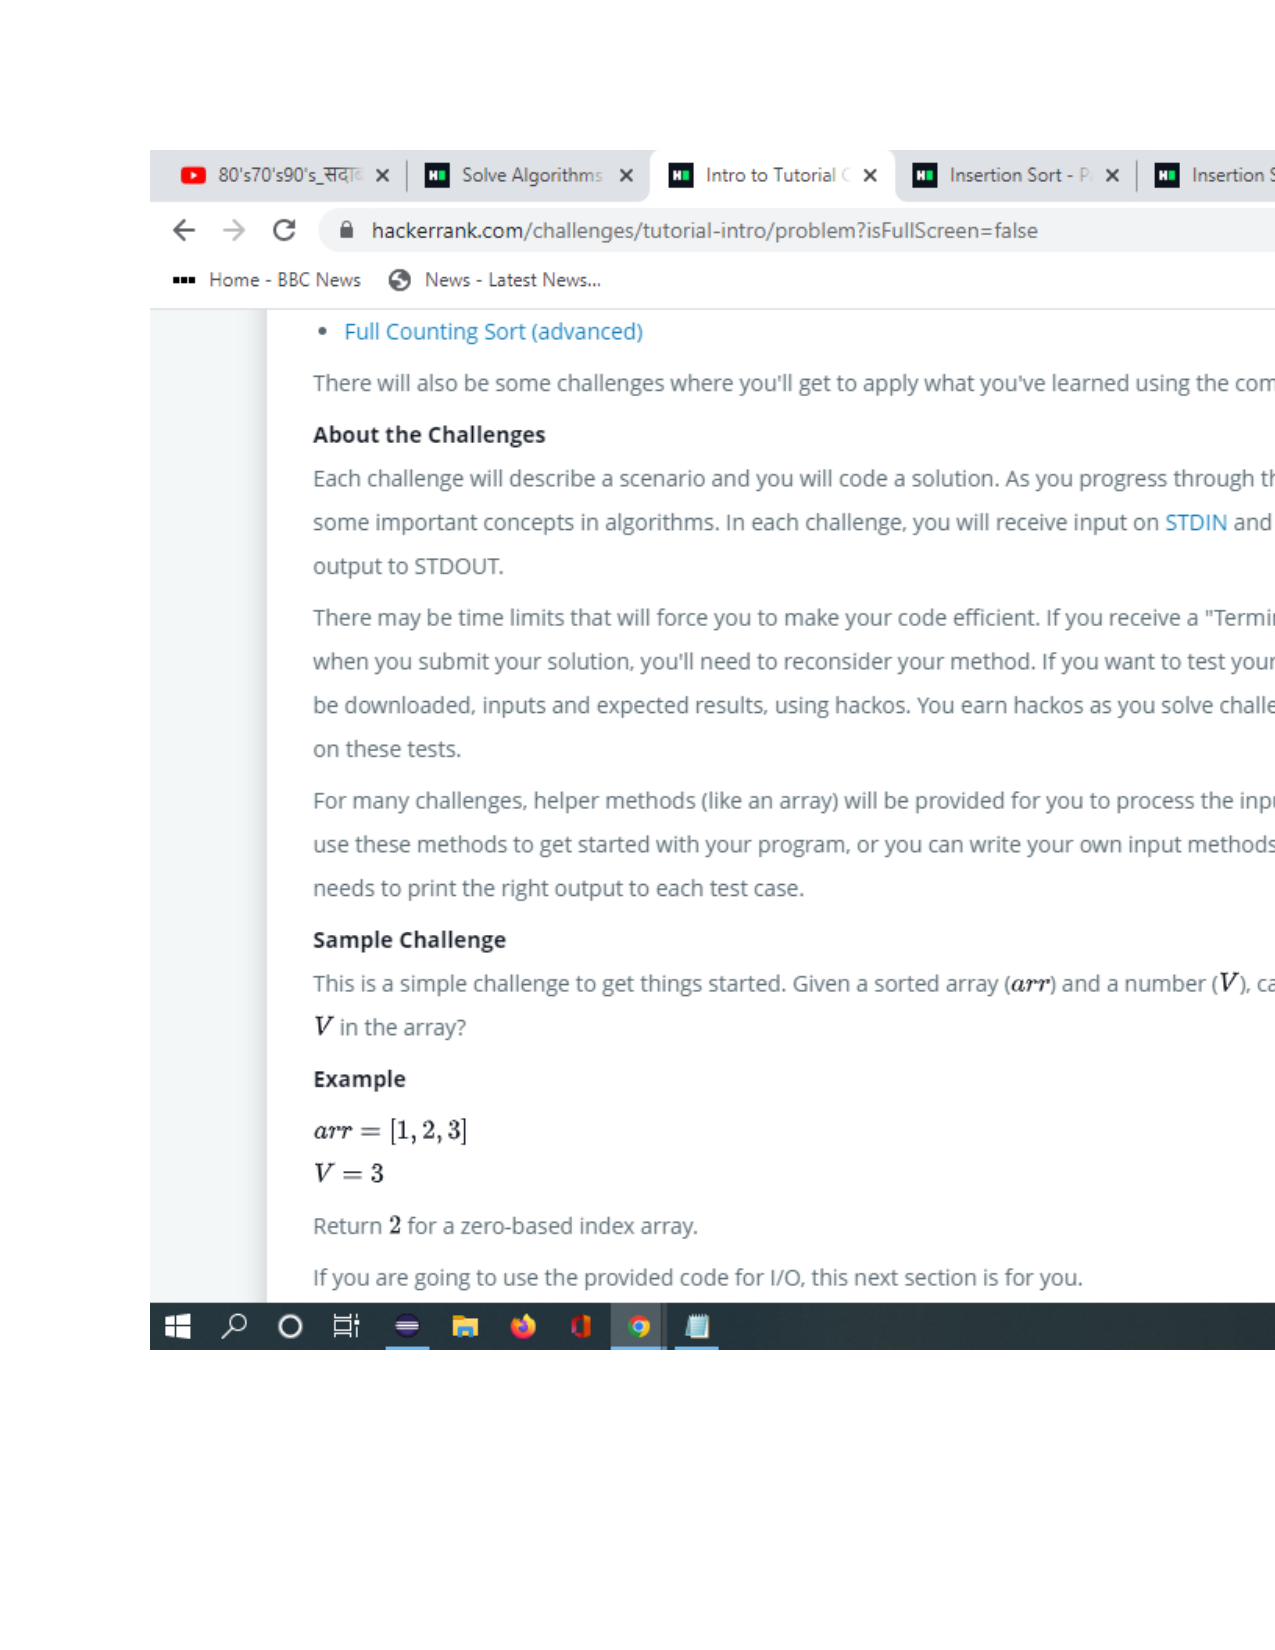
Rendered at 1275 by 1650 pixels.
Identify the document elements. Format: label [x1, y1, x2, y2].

picture [150, 150, 1275, 1350]
